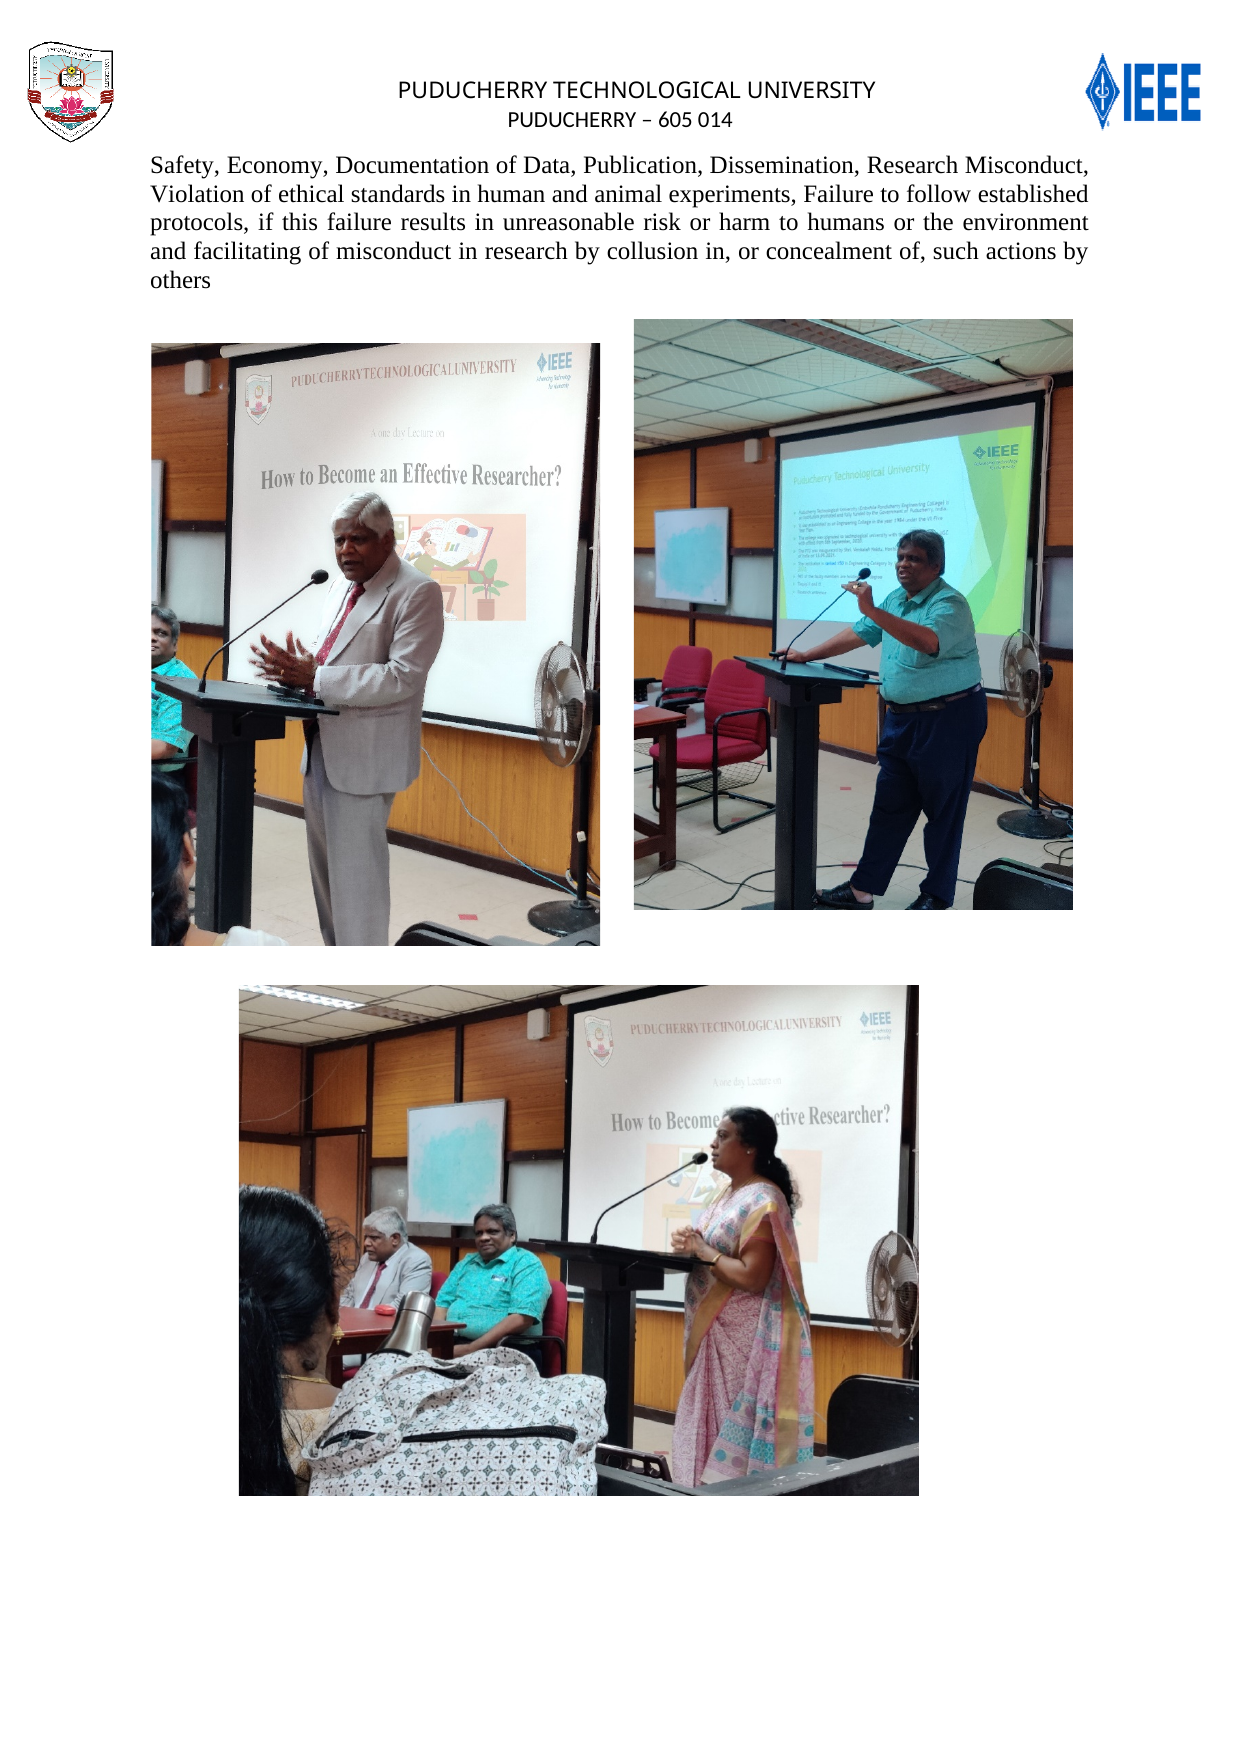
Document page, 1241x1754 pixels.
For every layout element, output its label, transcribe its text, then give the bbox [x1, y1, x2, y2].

picture [25, 33, 116, 148]
picture [632, 319, 1073, 908]
picture [237, 985, 918, 1495]
picture [150, 343, 600, 943]
picture [1067, 24, 1205, 136]
